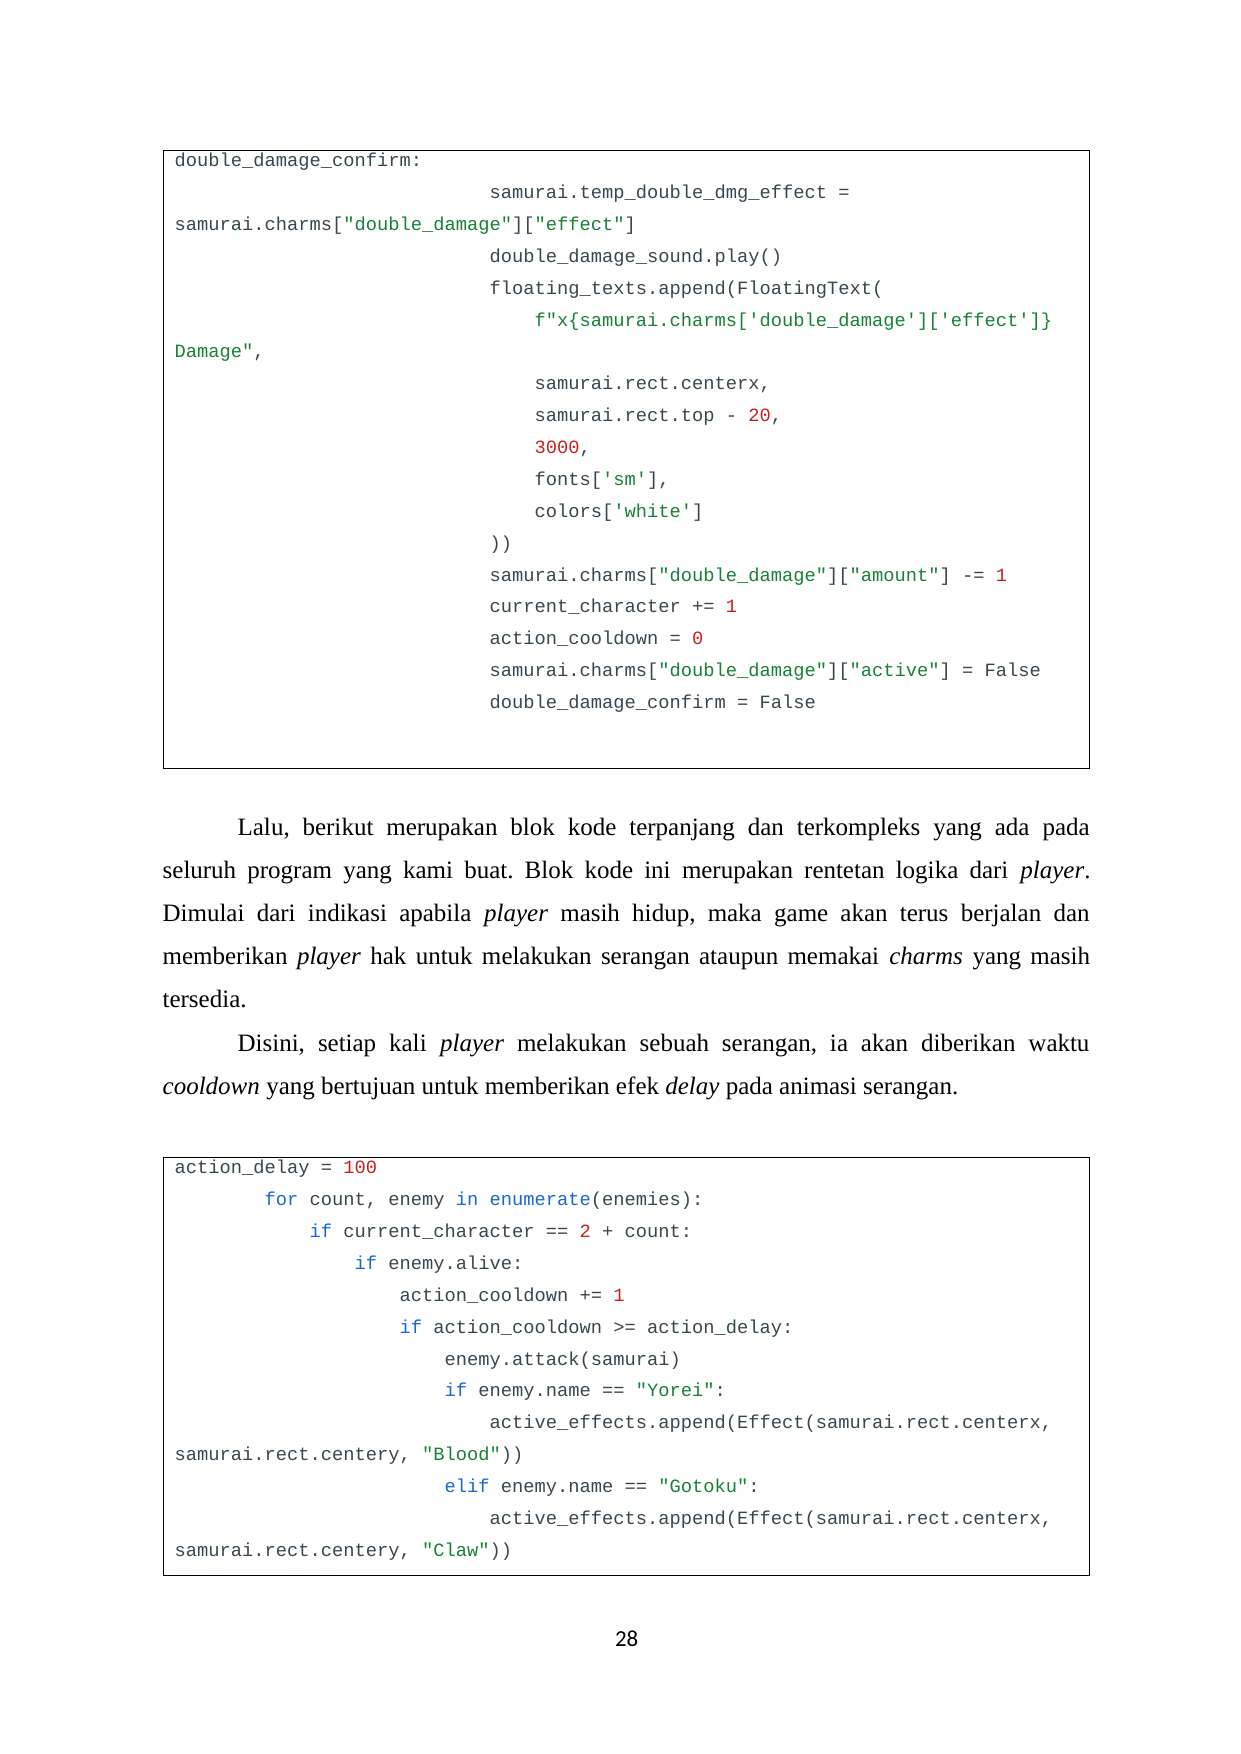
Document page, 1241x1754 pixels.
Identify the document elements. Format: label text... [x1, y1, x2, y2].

text Disini, setiap kali player melakukan sebuah serangan, ia akan diberikan waktu cooldown yang bertujuan untuk memberikan efek delay pada animasi serangan. [162, 1028, 1090, 1099]
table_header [164, 151, 1089, 768]
text Lalu, berikut merupakan blok kode terpanjang dan terkompleks yang ada pada seluruh program yang kami buat. Blok kode ini merupakan rentetan logika dari player. Dimulai dari indikasi apabila player masih hidup, maka game akan terus berjalan dan memberikan player hak untuk melakukan serangan ataupun memakai charms yang masih tersedia. [162, 812, 1090, 1013]
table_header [164, 1158, 1089, 1575]
